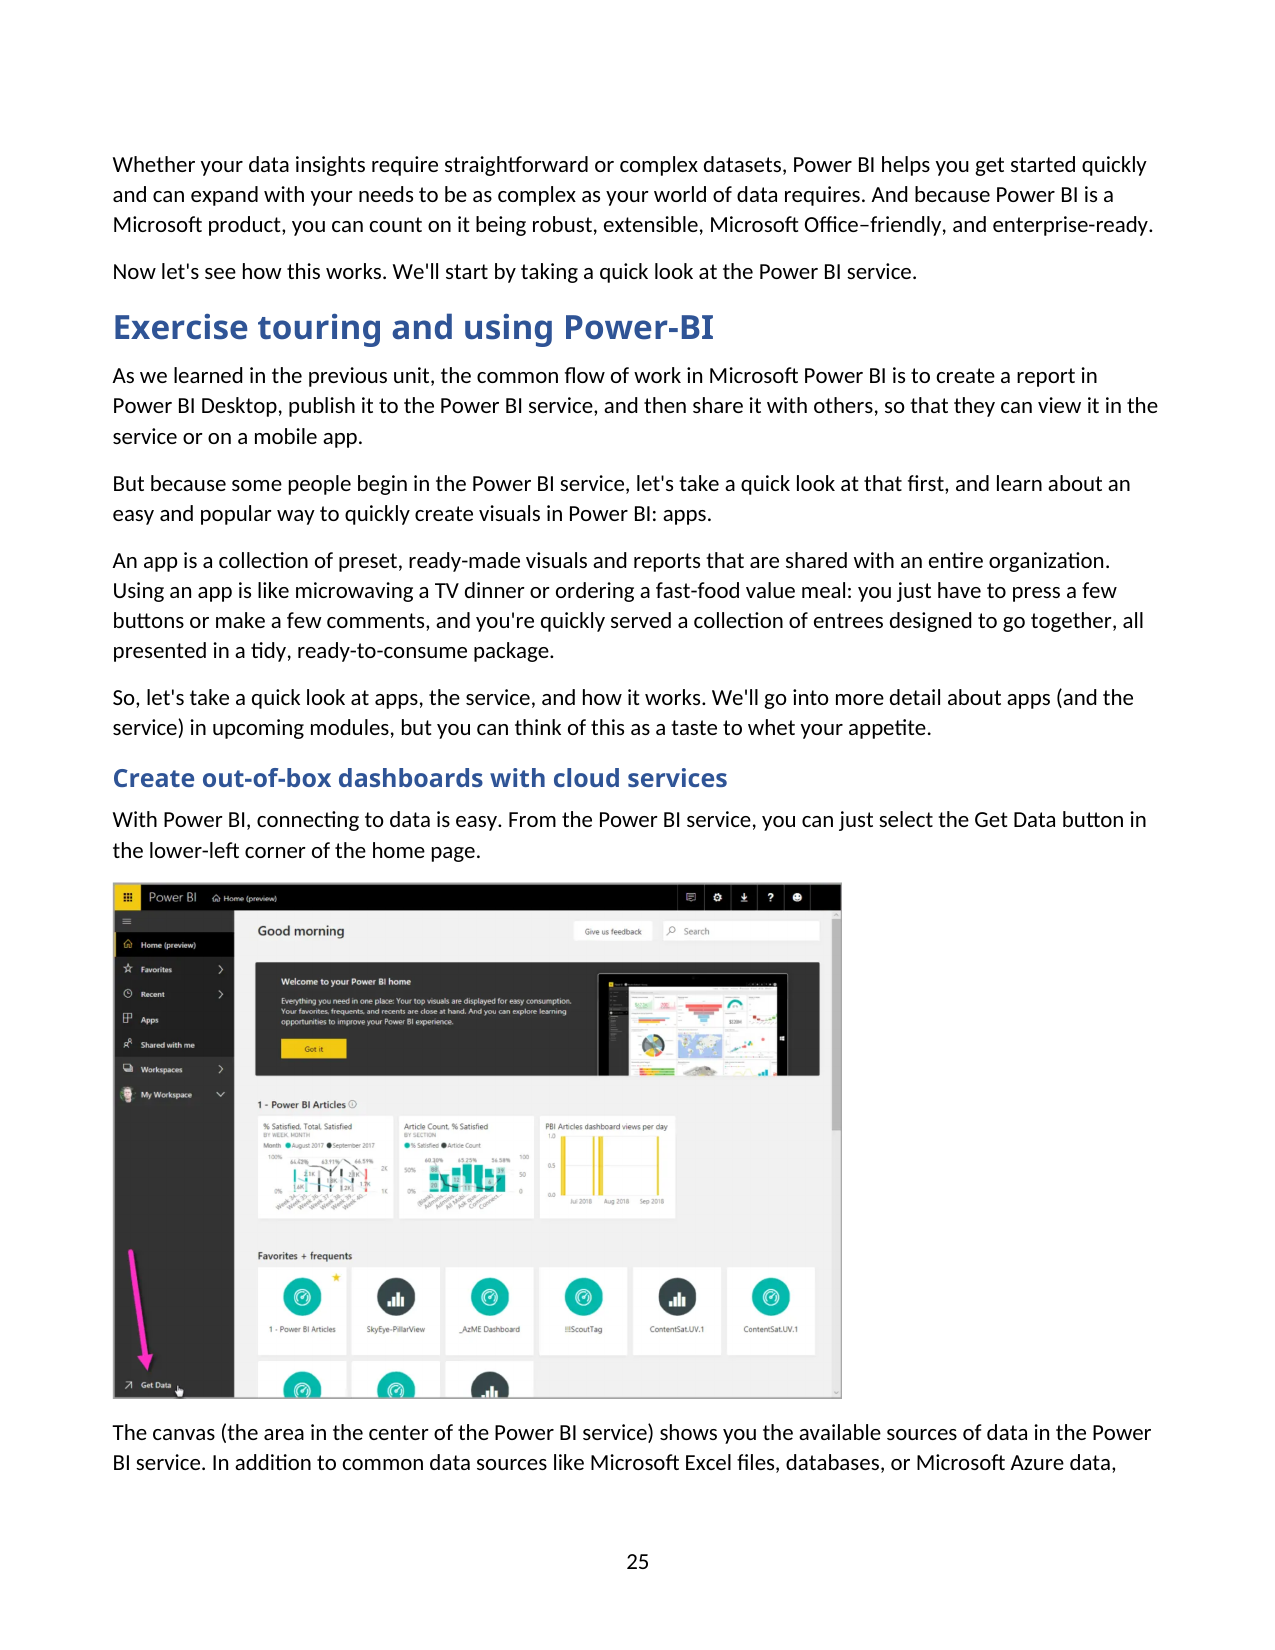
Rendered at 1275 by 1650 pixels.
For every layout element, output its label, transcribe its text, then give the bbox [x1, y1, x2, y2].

text So, let's take a quick look at apps, the service, and how it works. We'll go into more detail about apps (and the service) in upcoming modules, but you can think of this as a taste to whet your appetite. [112, 683, 1162, 742]
subtitle Exercise touring and using Power-BI [112, 304, 1162, 349]
text Whether your data insights require straightforward or complex datasets, Power BI helps you get started quickly and can expand with your needs to be as complex as your world of data requires. And because Power BI is a Microsoft product, you can count on it being robust, extensible, Microsoft Office–friendly, and enterprise-ready. [112, 150, 1162, 238]
text As we learned in the previous unit, the common flow of work in Microsoft Power BI is to create a report in Power BI Desktop, publish it to the Power BI service, and then share it with others, so that they can view it in the service or on a mobile app. [112, 361, 1162, 450]
text Now let's see how this works. We'll start by taking a quick look at the Power BI service. [112, 257, 1162, 285]
text But because some people begin in the Power BI service, let's take a quick look at that first, and learn about an easy and popular way to quickly create visuals in Power BI: apps. [112, 469, 1162, 527]
text An app is a collection of preset, ready-made visuals and reports that are shared with an entire organization. Using an app is like microwaving a TV dinner or ordering a fast-food value meal: you just have to press a few buttons or make a few comments, and you're quickly served a collection of entrees designed to go together, all presented in a tidy, ready-to-consume package. [112, 546, 1162, 664]
subtitle Create out-of-box dashboards with cloud services [112, 760, 1162, 794]
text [112, 1418, 1162, 1476]
text With Power BI, connecting to data is easy. From the Power BI service, you can just select the Get Data button in the lower-left corner of the home page. [112, 806, 1162, 864]
picture [112, 882, 842, 1399]
